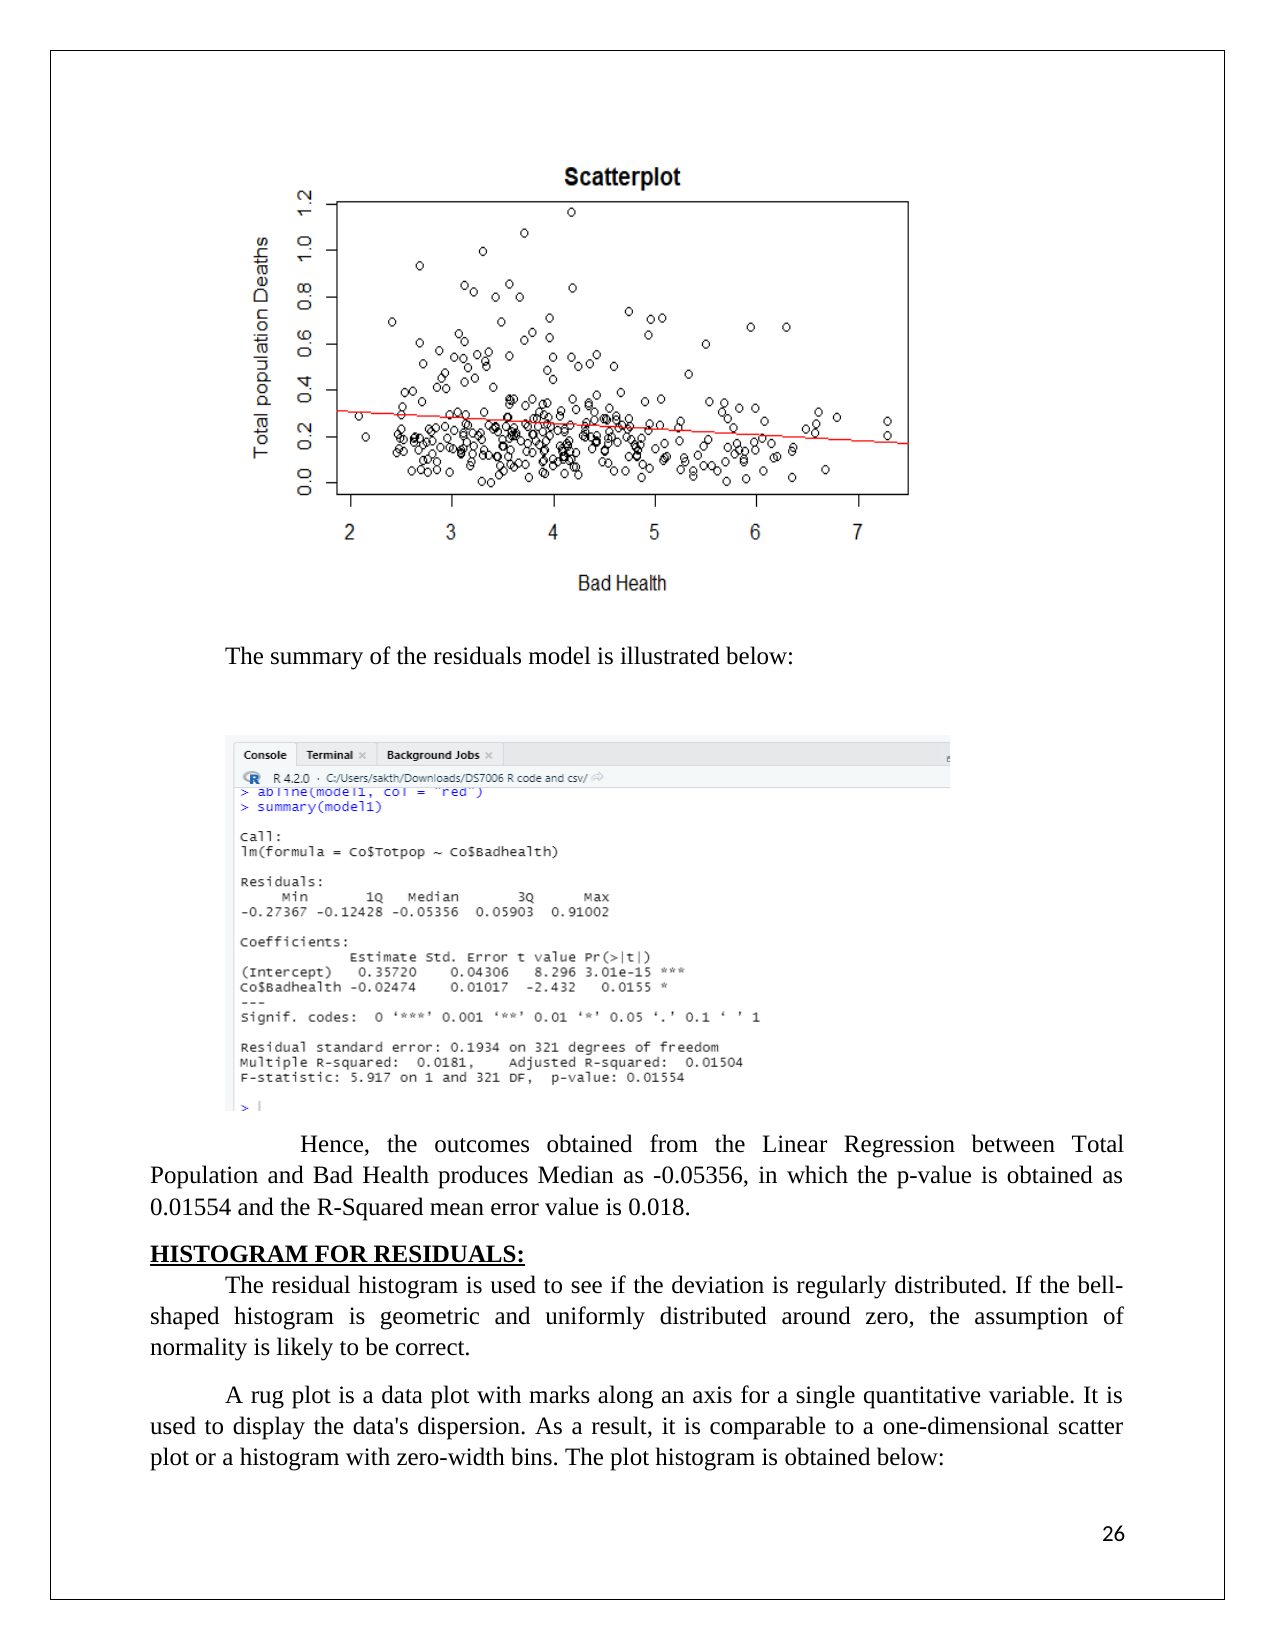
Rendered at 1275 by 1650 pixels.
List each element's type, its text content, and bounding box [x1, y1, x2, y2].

text The residual histogram is used to see if the deviation is regularly distributed. If the bell-shaped histogram is geometric and uniformly distributed around zero, the assumption of normality is likely to be correct. [150, 1270, 1125, 1361]
subtitle HISTOGRAM FOR RESIDUALS: [150, 1239, 1125, 1268]
picture [225, 735, 951, 1111]
text A rug plot is a data plot with marks along an axis for a single quantitative variable. It is used to display the data's dispersion. As a result, it is comparable to a one-dimensional scatter plot or a histogram with zero-width bins. The plot histogram is obtained below: [150, 1380, 1125, 1471]
picture [225, 150, 933, 622]
text The summary of the residuals model is illustrated below: [150, 641, 1125, 669]
text Hence, the outcomes obtained from the Linear Regression between Total Population and Bad Health produces Median as -0.05356, in which the p-value is obtained as 0.01554 and the R-Squared mean error value is 0.018. [150, 1129, 1125, 1220]
